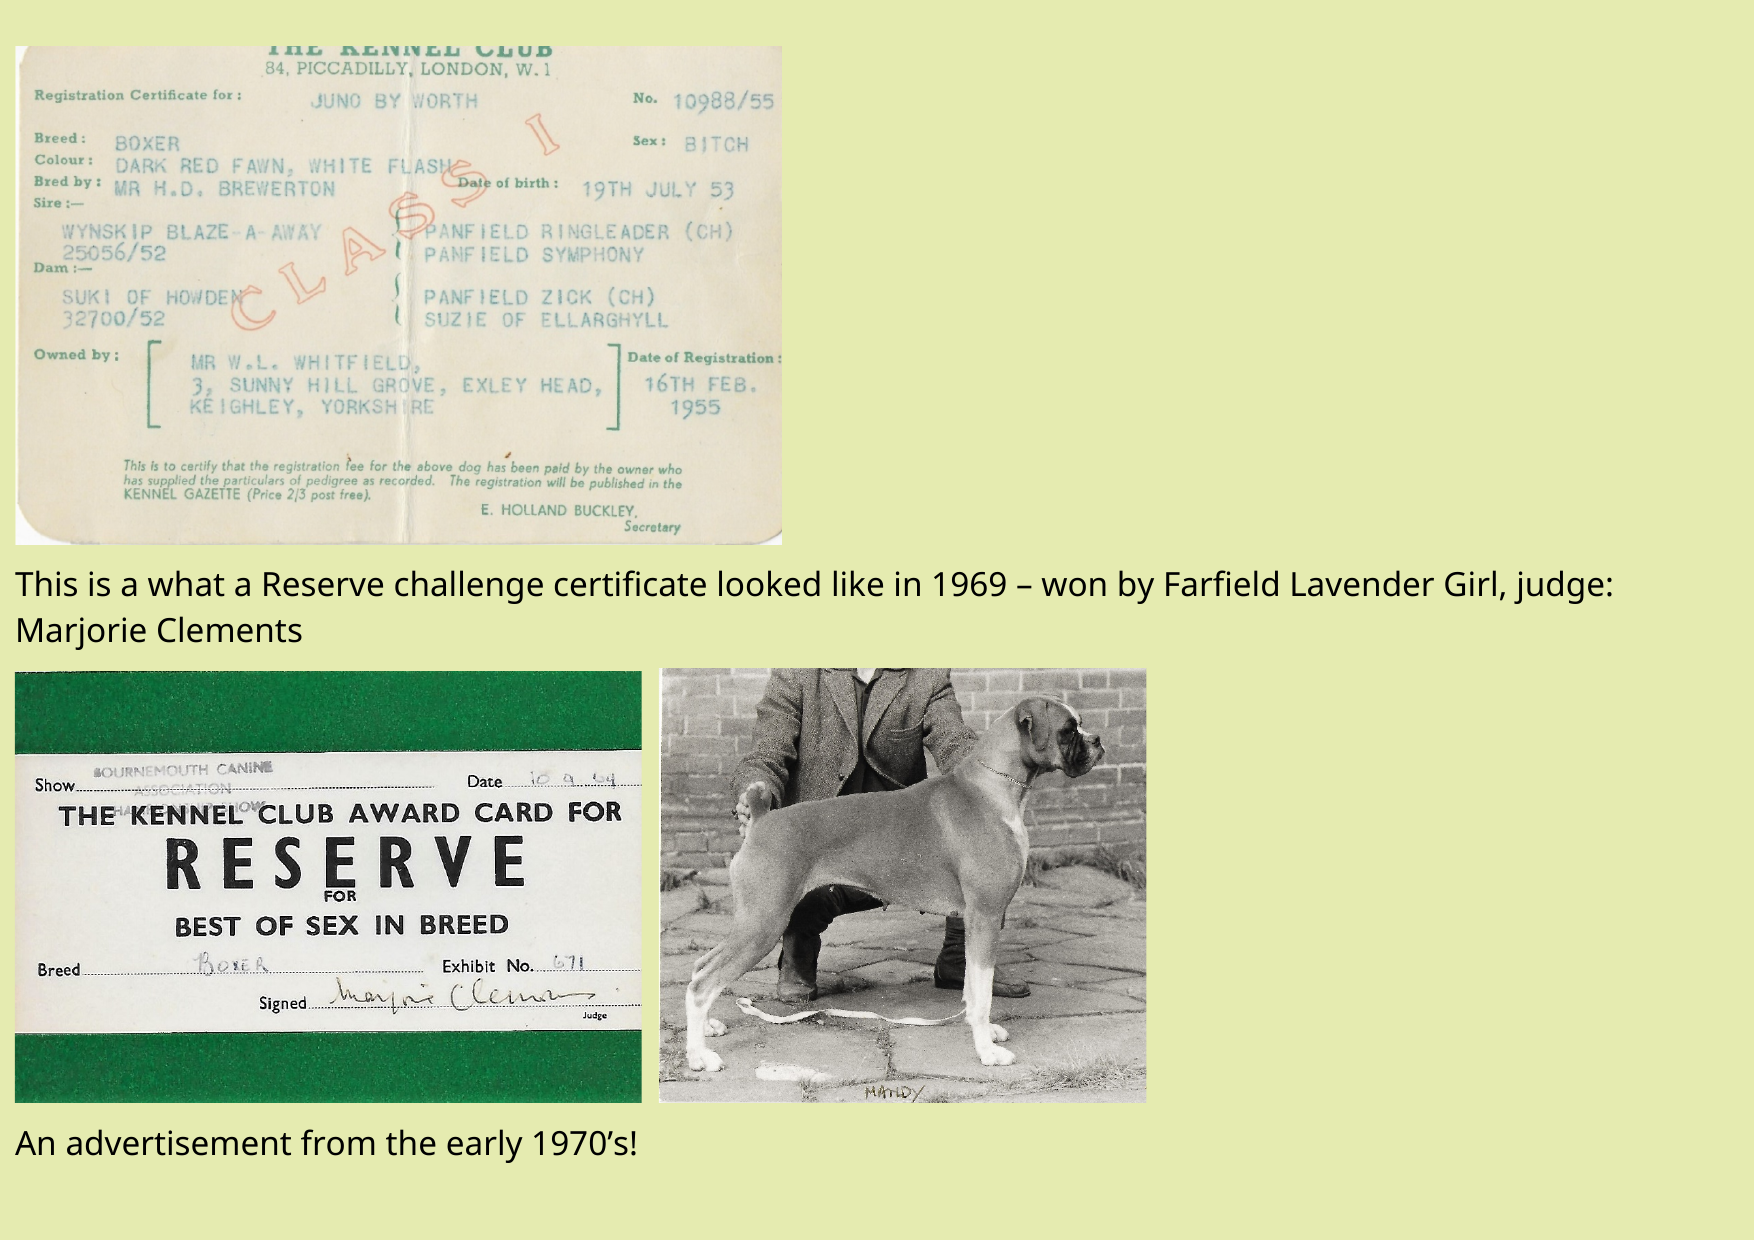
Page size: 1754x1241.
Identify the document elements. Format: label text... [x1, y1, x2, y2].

picture [14, 671, 642, 1103]
picture [658, 668, 1147, 1103]
picture [16, 46, 782, 545]
text An advertisement from the early 1970’s! [15, 1119, 1713, 1165]
text This is a what a Reserve challenge certificate looked like in 1969 – won by Farfield Lavender Girl, judge: Marjorie Clements [15, 561, 1713, 652]
